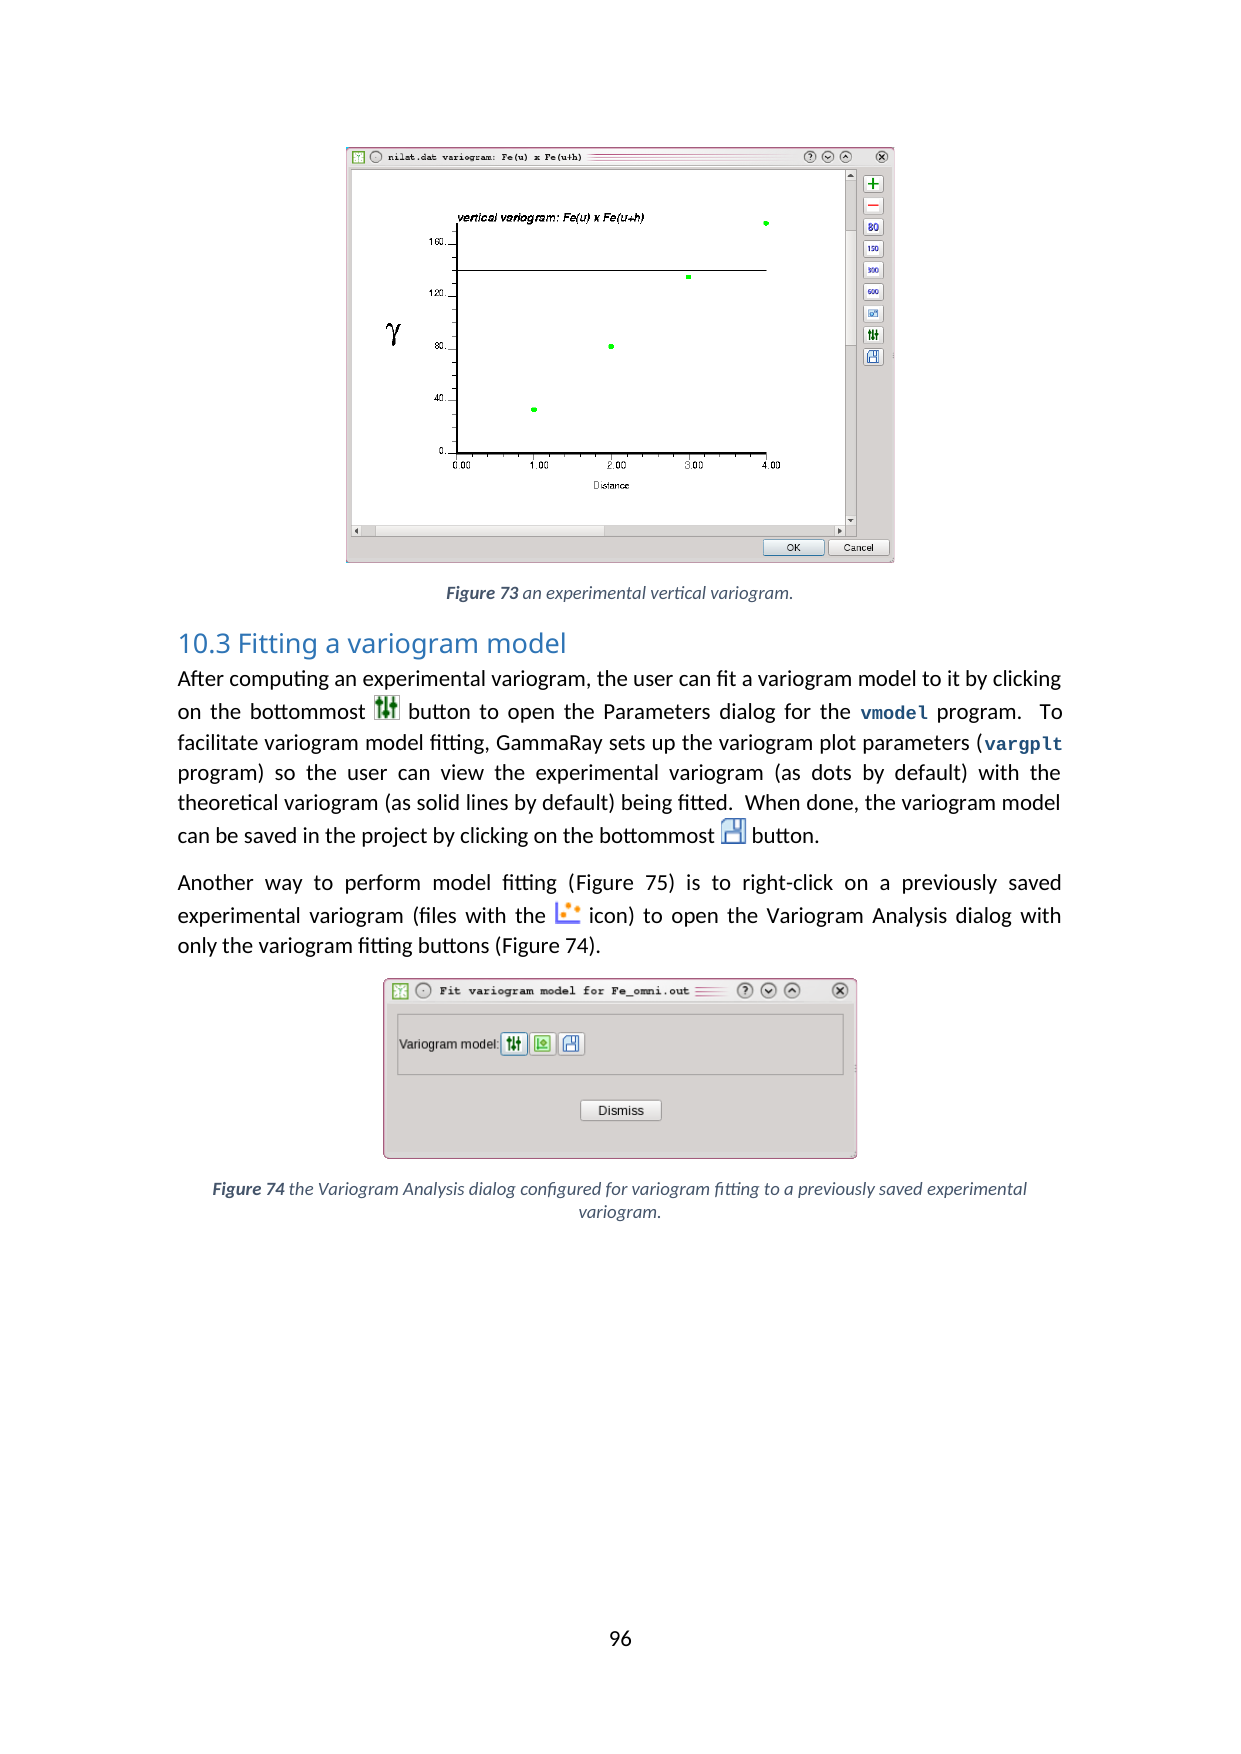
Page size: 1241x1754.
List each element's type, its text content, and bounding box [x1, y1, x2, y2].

picture [721, 818, 747, 844]
picture [346, 147, 895, 563]
text Figure 74 the Variogram Analysis dialog configured for variogram fitting to a previously saved experimental variogram. [177, 1178, 1063, 1223]
subtitle Fitting a variogram model [177, 625, 1063, 662]
text Figure 73 an experimental vertical variogram. [177, 581, 1063, 604]
text Another way to perform model fitting (Figure 75) is to right-click on a previously saved experimental variogram (files with the icon) to open the Variogram Analysis dialog with only the variogram fitting buttons (Figure 74). [177, 868, 1063, 959]
picture [375, 696, 399, 719]
text After computing an experimental variogram, the user can fit a variogram model to it by clicking on the bottommost button to open the Parameters dialog for the vmodel program. To facilitate variogram model fitting, GammaRay sets up the variogram plot parameters (vargplt program) so the user can view the experimental variogram (as dots by default) with the theoretical variogram (as solid lines by default) being fitted. When done, the variogram model can be saved in the project by clicking on the bottommost button. [177, 664, 1063, 849]
picture [555, 898, 581, 924]
picture [383, 978, 858, 1159]
